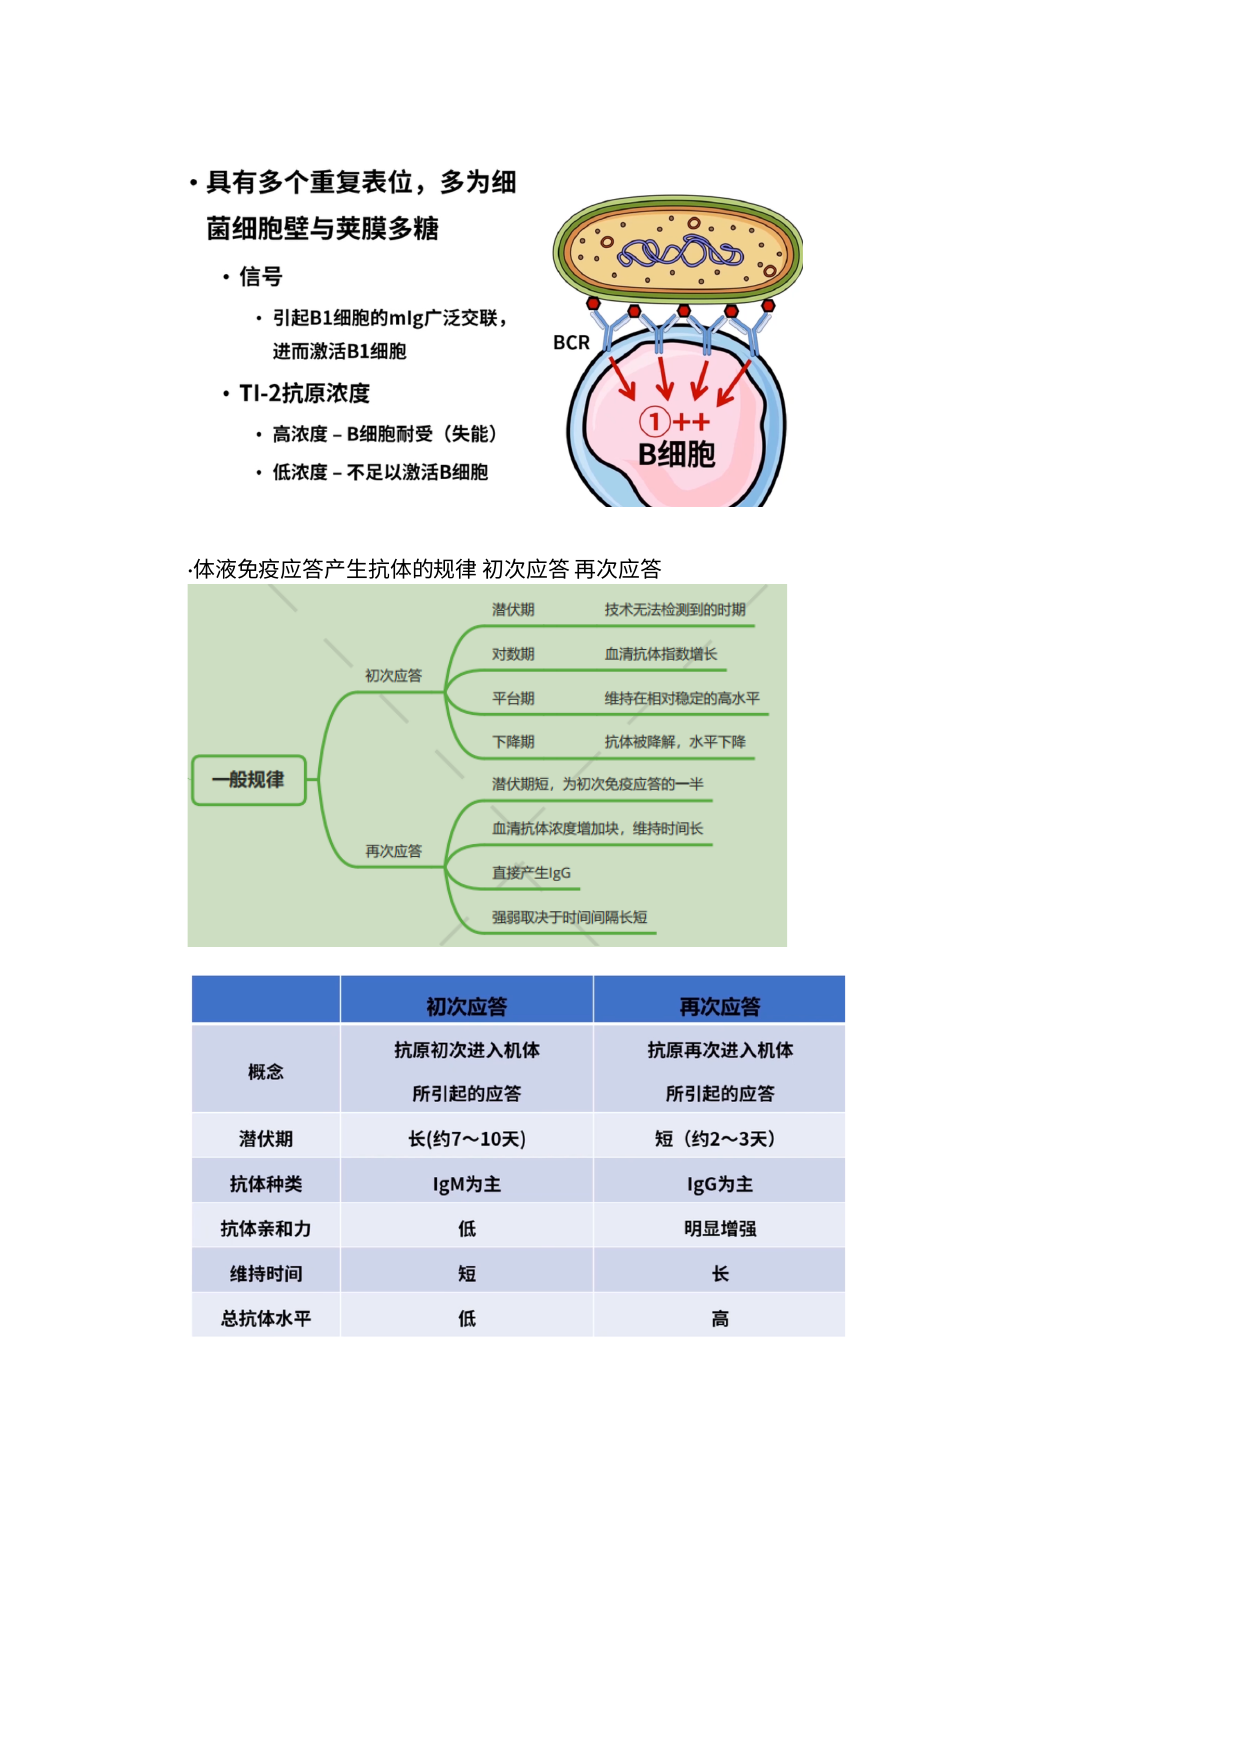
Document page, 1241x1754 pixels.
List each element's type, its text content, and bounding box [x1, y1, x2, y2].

picture [187, 974, 846, 1337]
picture [187, 162, 803, 507]
text ·体液免疫应答产生抗体的规律 初次应答 再次应答 [187, 552, 1053, 584]
picture [187, 584, 788, 947]
